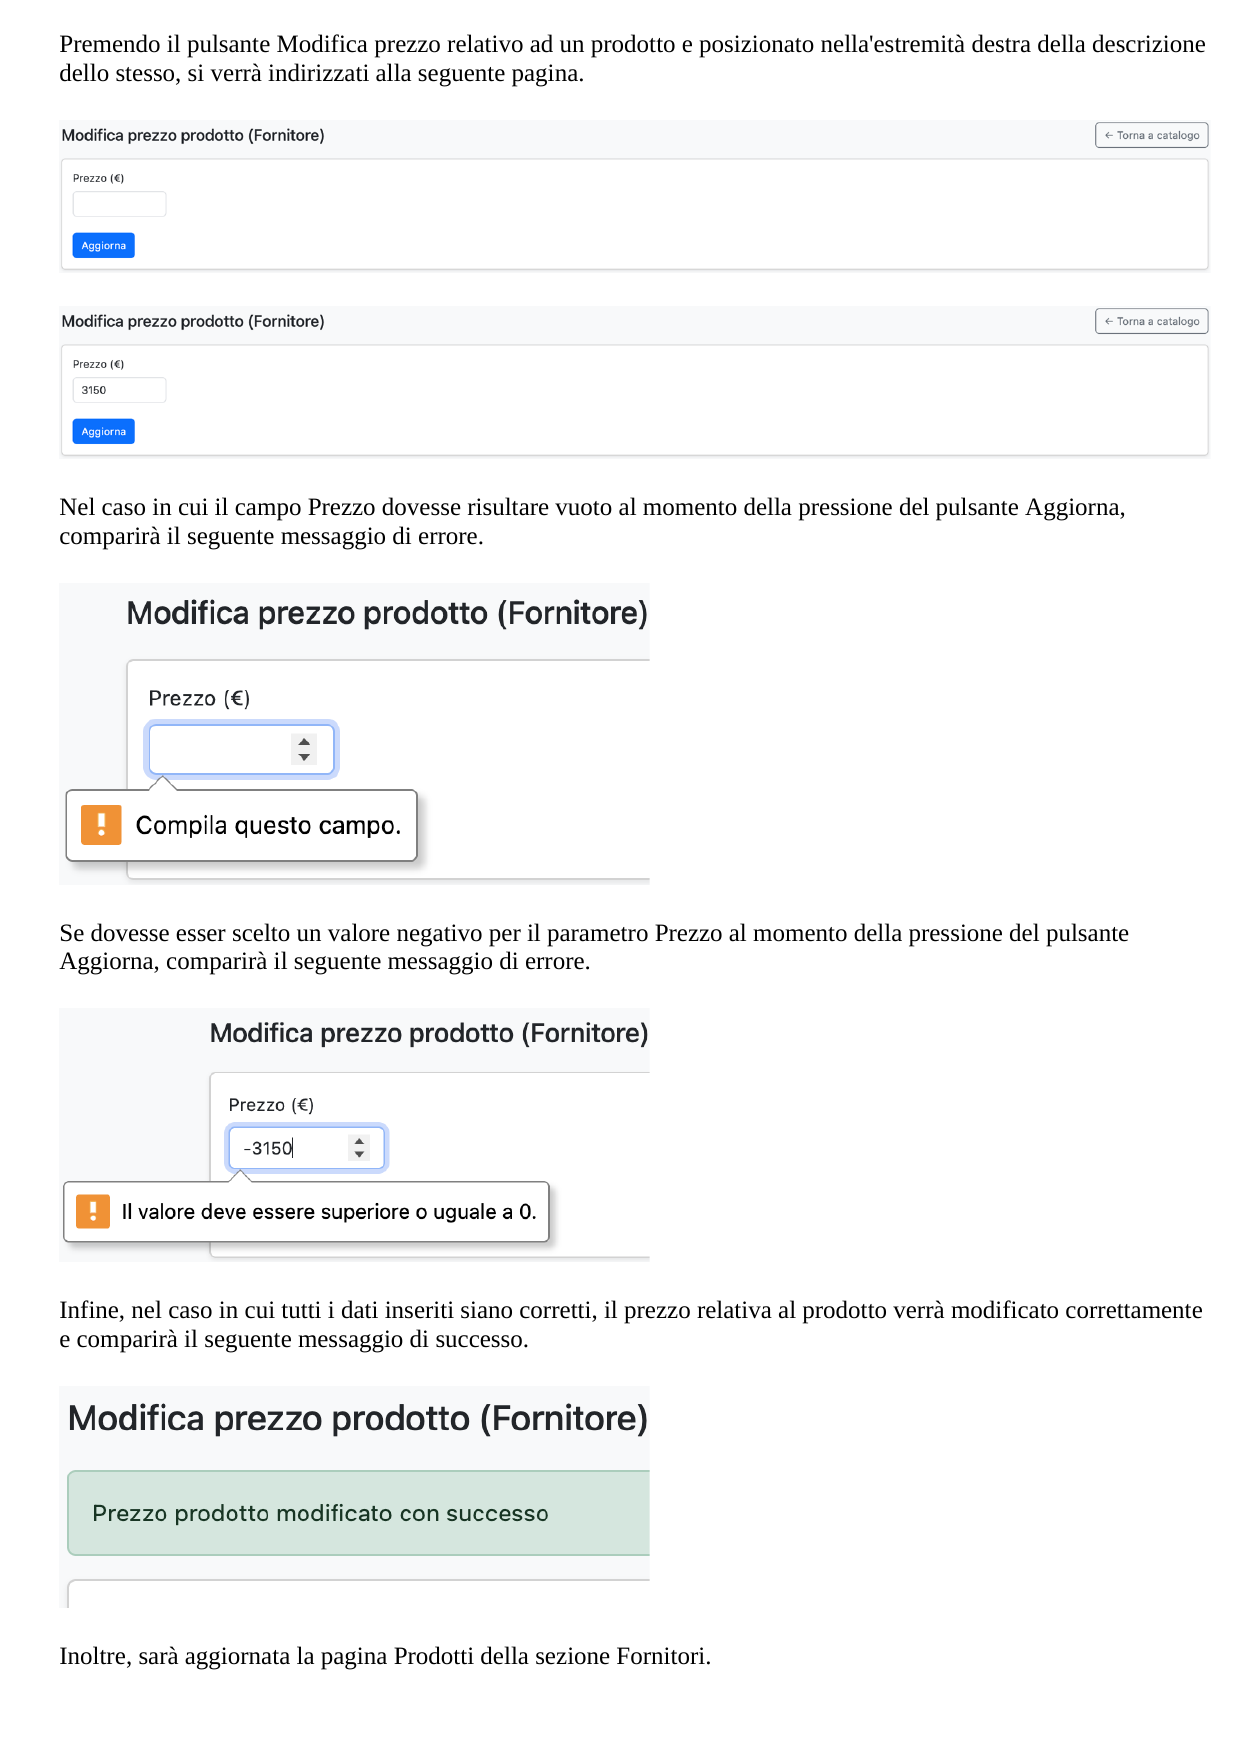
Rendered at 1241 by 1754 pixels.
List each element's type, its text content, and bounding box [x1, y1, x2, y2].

picture [59, 1386, 650, 1608]
picture [59, 120, 1211, 273]
text Nel caso in cui il campo Prezzo dovesse risultare vuoto al momento della pressione del pulsante Aggiorna, comparirà il seguente messaggio di errore. [59, 492, 1211, 550]
text Se dovesse esser scelto un valore negativo per il parametro Prezzo al momento della pressione del pulsante Aggiorna, comparirà il seguente messaggio di errore. [59, 918, 1211, 975]
text Infine, nel caso in cui tutti i dati inseriti siano corretti, il prezzo relativa al prodotto verrà modificato correttamente e comparirà il seguente messaggio di successo. [59, 1295, 1211, 1352]
text Inoltre, sarà aggiornata la pagina Prodotti della sezione Fornitori. [59, 1641, 1211, 1670]
text Premendo il pulsante Modifica prezzo relativo ad un prodotto e posizionato nella'estremità destra della descrizione dello stesso, si verrà indirizzati alla seguente pagina. [59, 29, 1211, 87]
picture [59, 1008, 650, 1262]
picture [59, 583, 650, 885]
picture [59, 306, 1211, 459]
